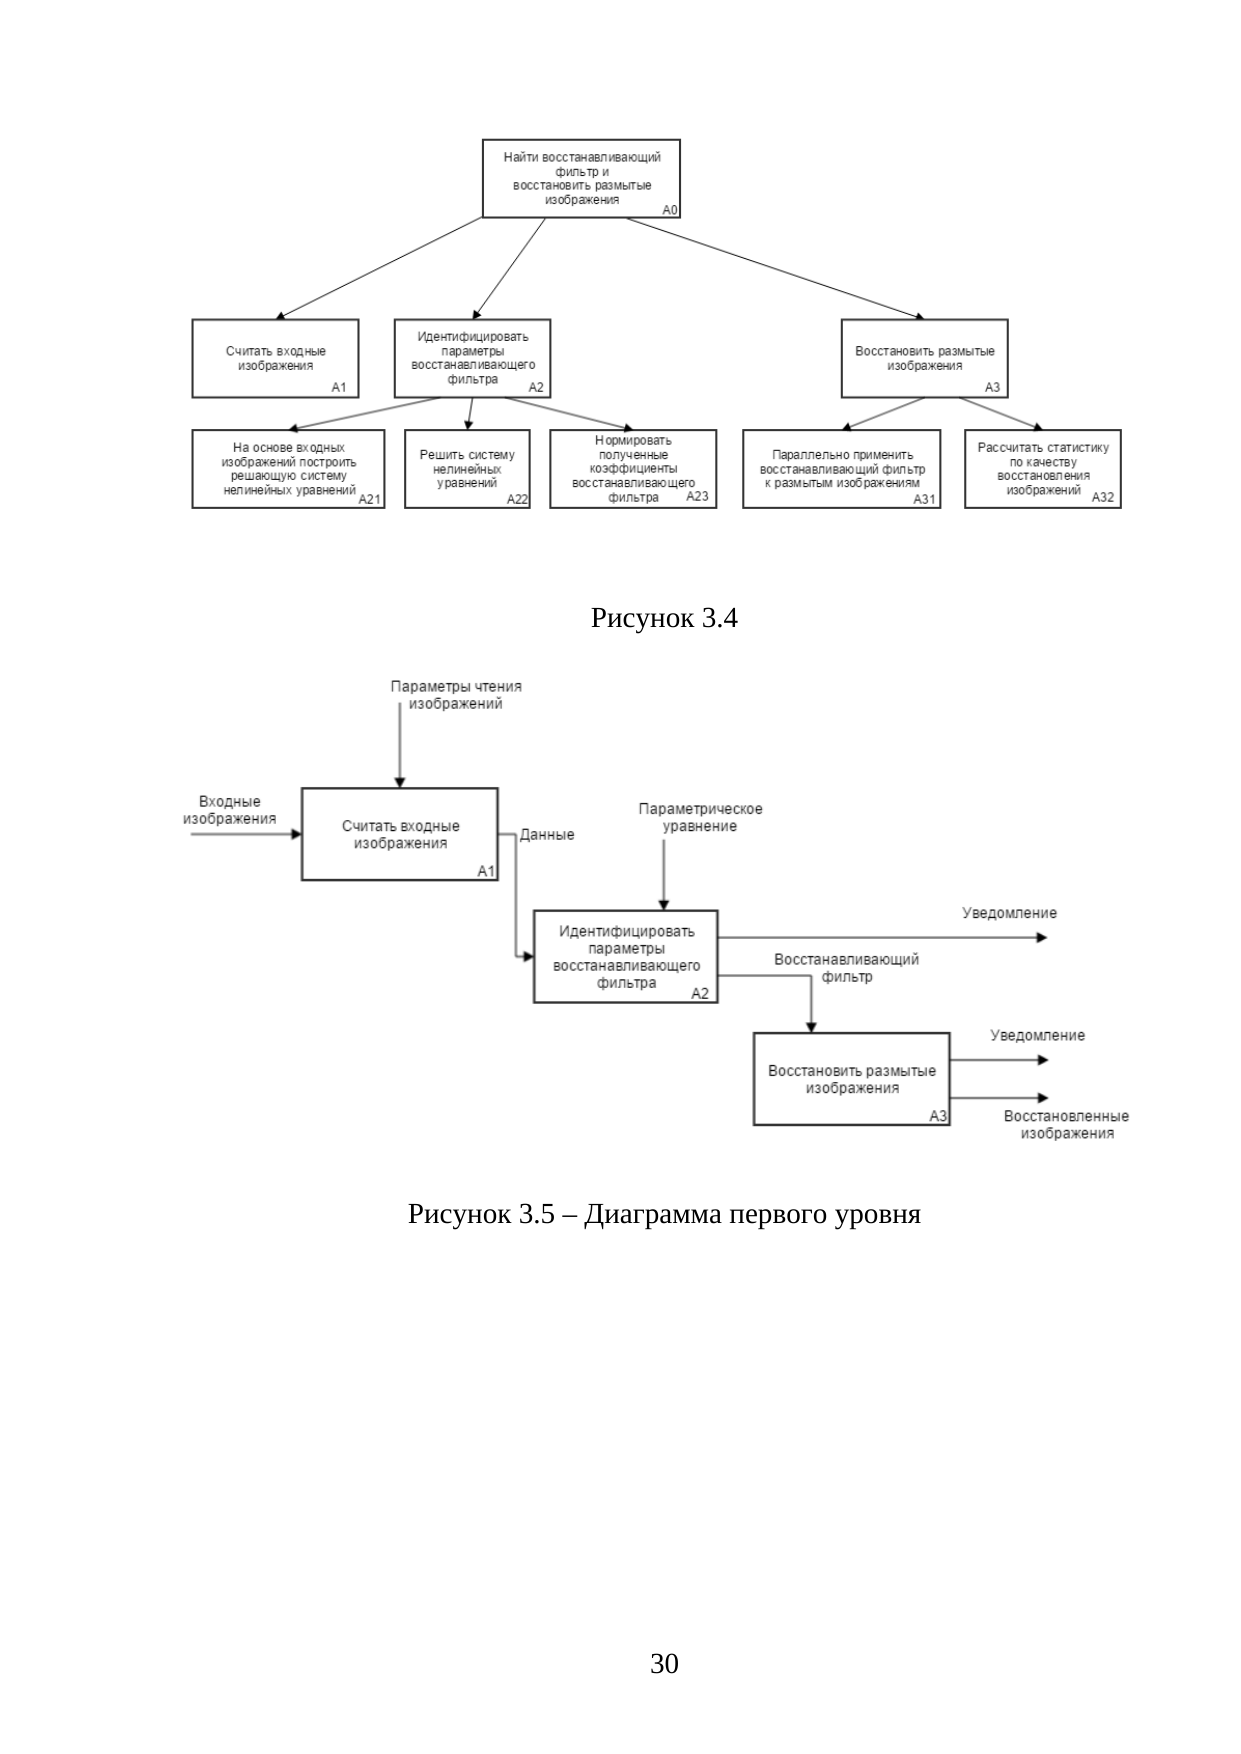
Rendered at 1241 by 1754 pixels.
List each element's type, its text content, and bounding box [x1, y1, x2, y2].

text Рисунок 3.5 – Диаграмма первого уровня [177, 1196, 1152, 1229]
picture [177, 118, 1153, 567]
picture [177, 667, 1153, 1163]
text Рисунок 3.4 [177, 600, 1152, 633]
